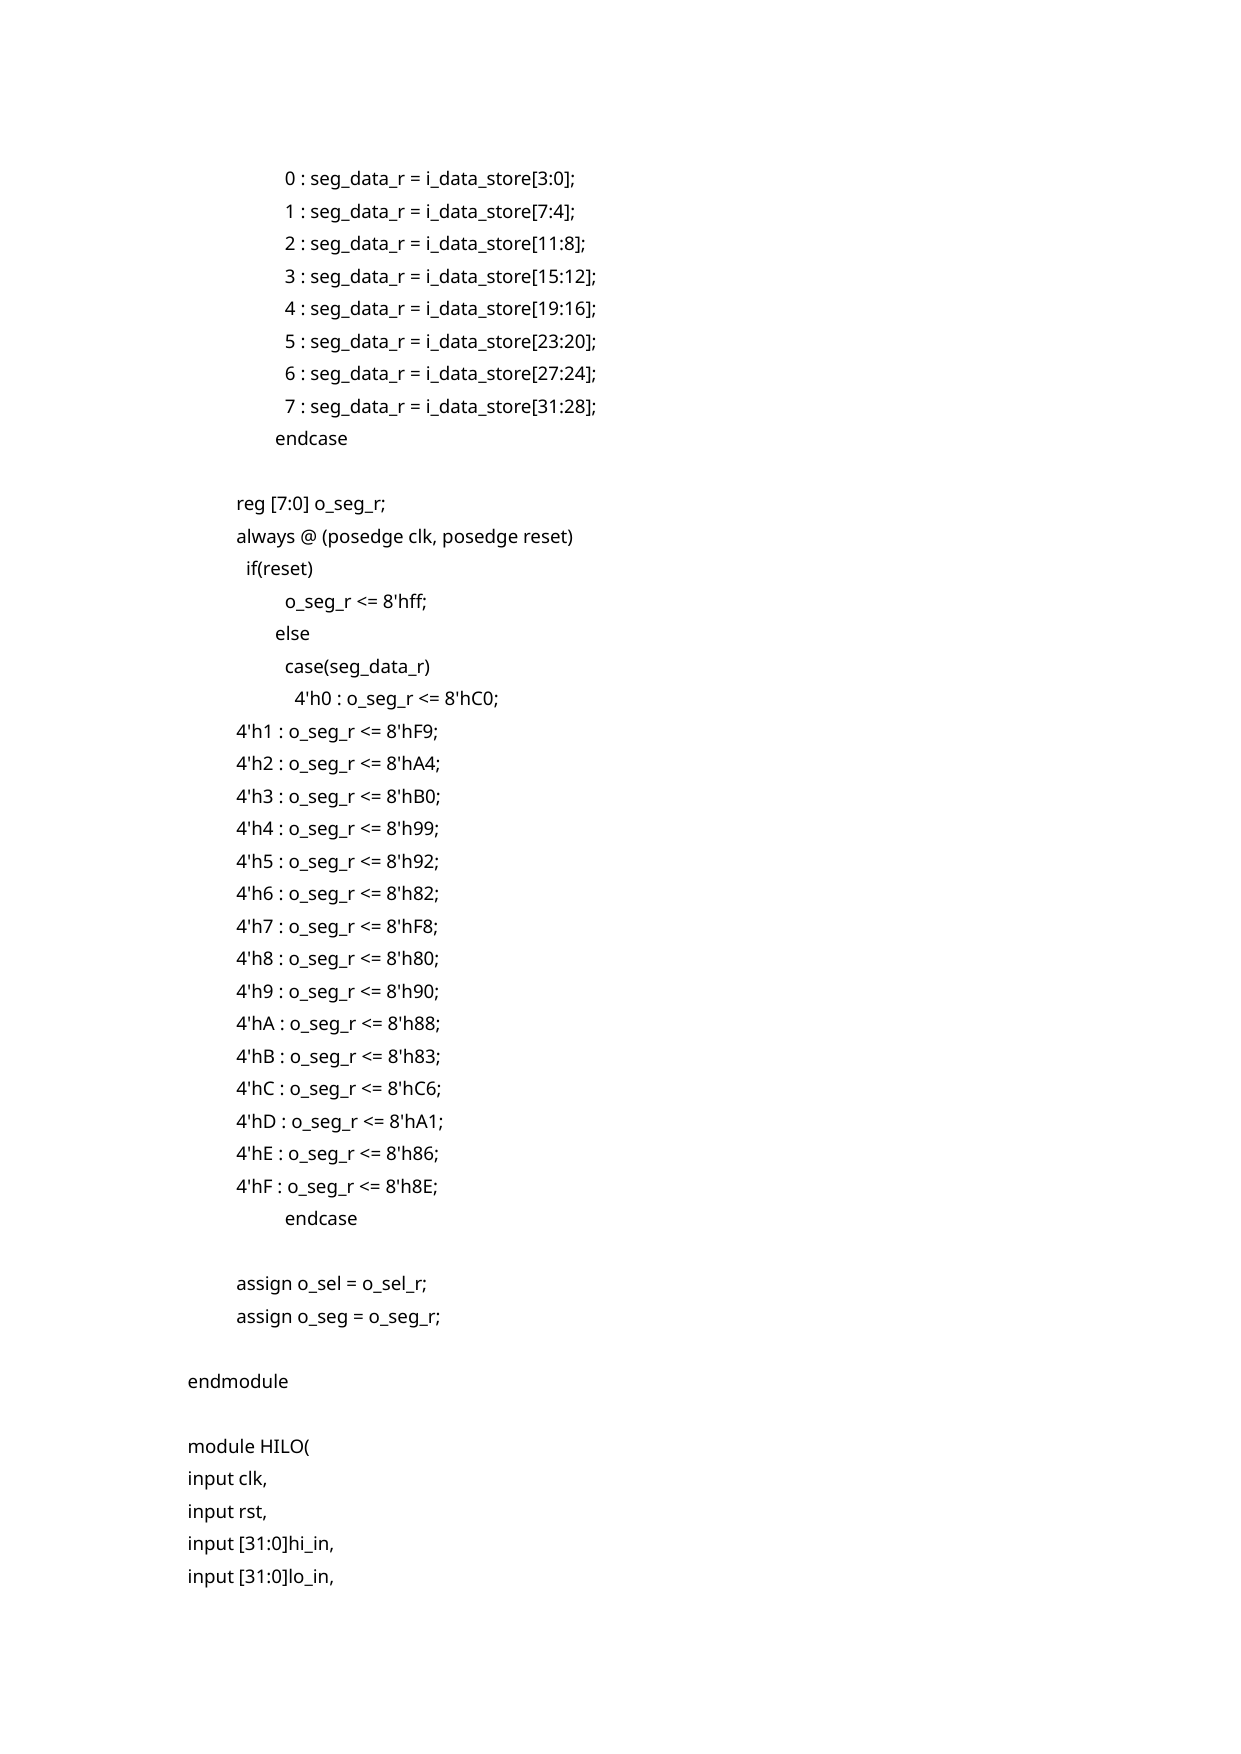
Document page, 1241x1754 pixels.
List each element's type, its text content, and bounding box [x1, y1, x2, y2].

text 2 : seg_data_r = i_data_store[11:8]; [187, 227, 1053, 259]
text 5 : seg_data_r = i_data_store[23:20]; [187, 324, 1053, 357]
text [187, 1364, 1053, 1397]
text 4 : seg_data_r = i_data_store[19:16]; [187, 292, 1053, 324]
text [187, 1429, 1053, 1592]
text 3 : seg_data_r = i_data_store[15:12]; [187, 259, 1053, 292]
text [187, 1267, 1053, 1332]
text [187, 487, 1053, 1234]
text 0 : seg_data_r = i_data_store[3:0]; [187, 162, 1053, 194]
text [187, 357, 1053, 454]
text 1 : seg_data_r = i_data_store[7:4]; [187, 194, 1053, 227]
